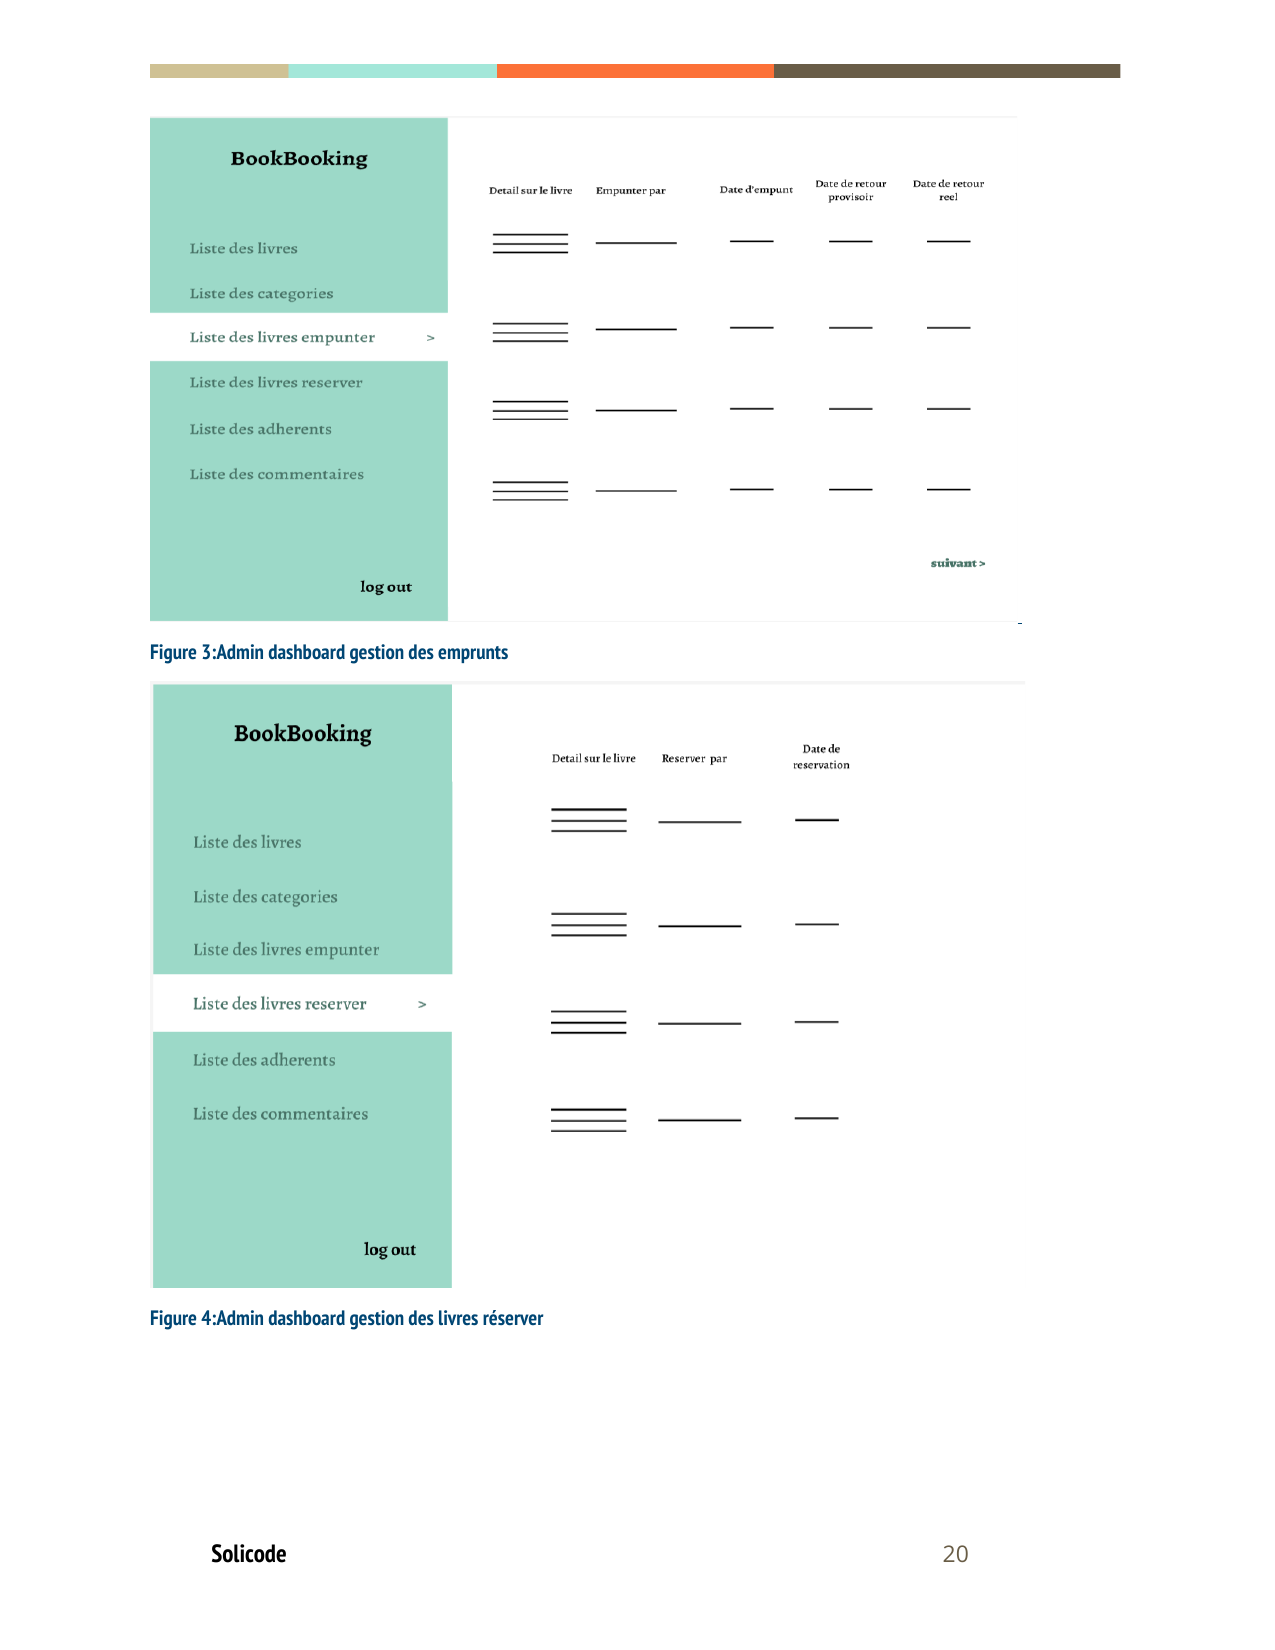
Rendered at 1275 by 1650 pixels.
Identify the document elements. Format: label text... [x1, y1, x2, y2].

picture [150, 116, 1018, 622]
picture [150, 64, 1121, 78]
picture [150, 681, 1025, 1288]
subtitle Figure 4:Admin dashboard gestion des livres réserver [150, 1304, 1169, 1331]
subtitle Figure 3:Admin dashboard gestion des emprunts [150, 638, 1169, 665]
